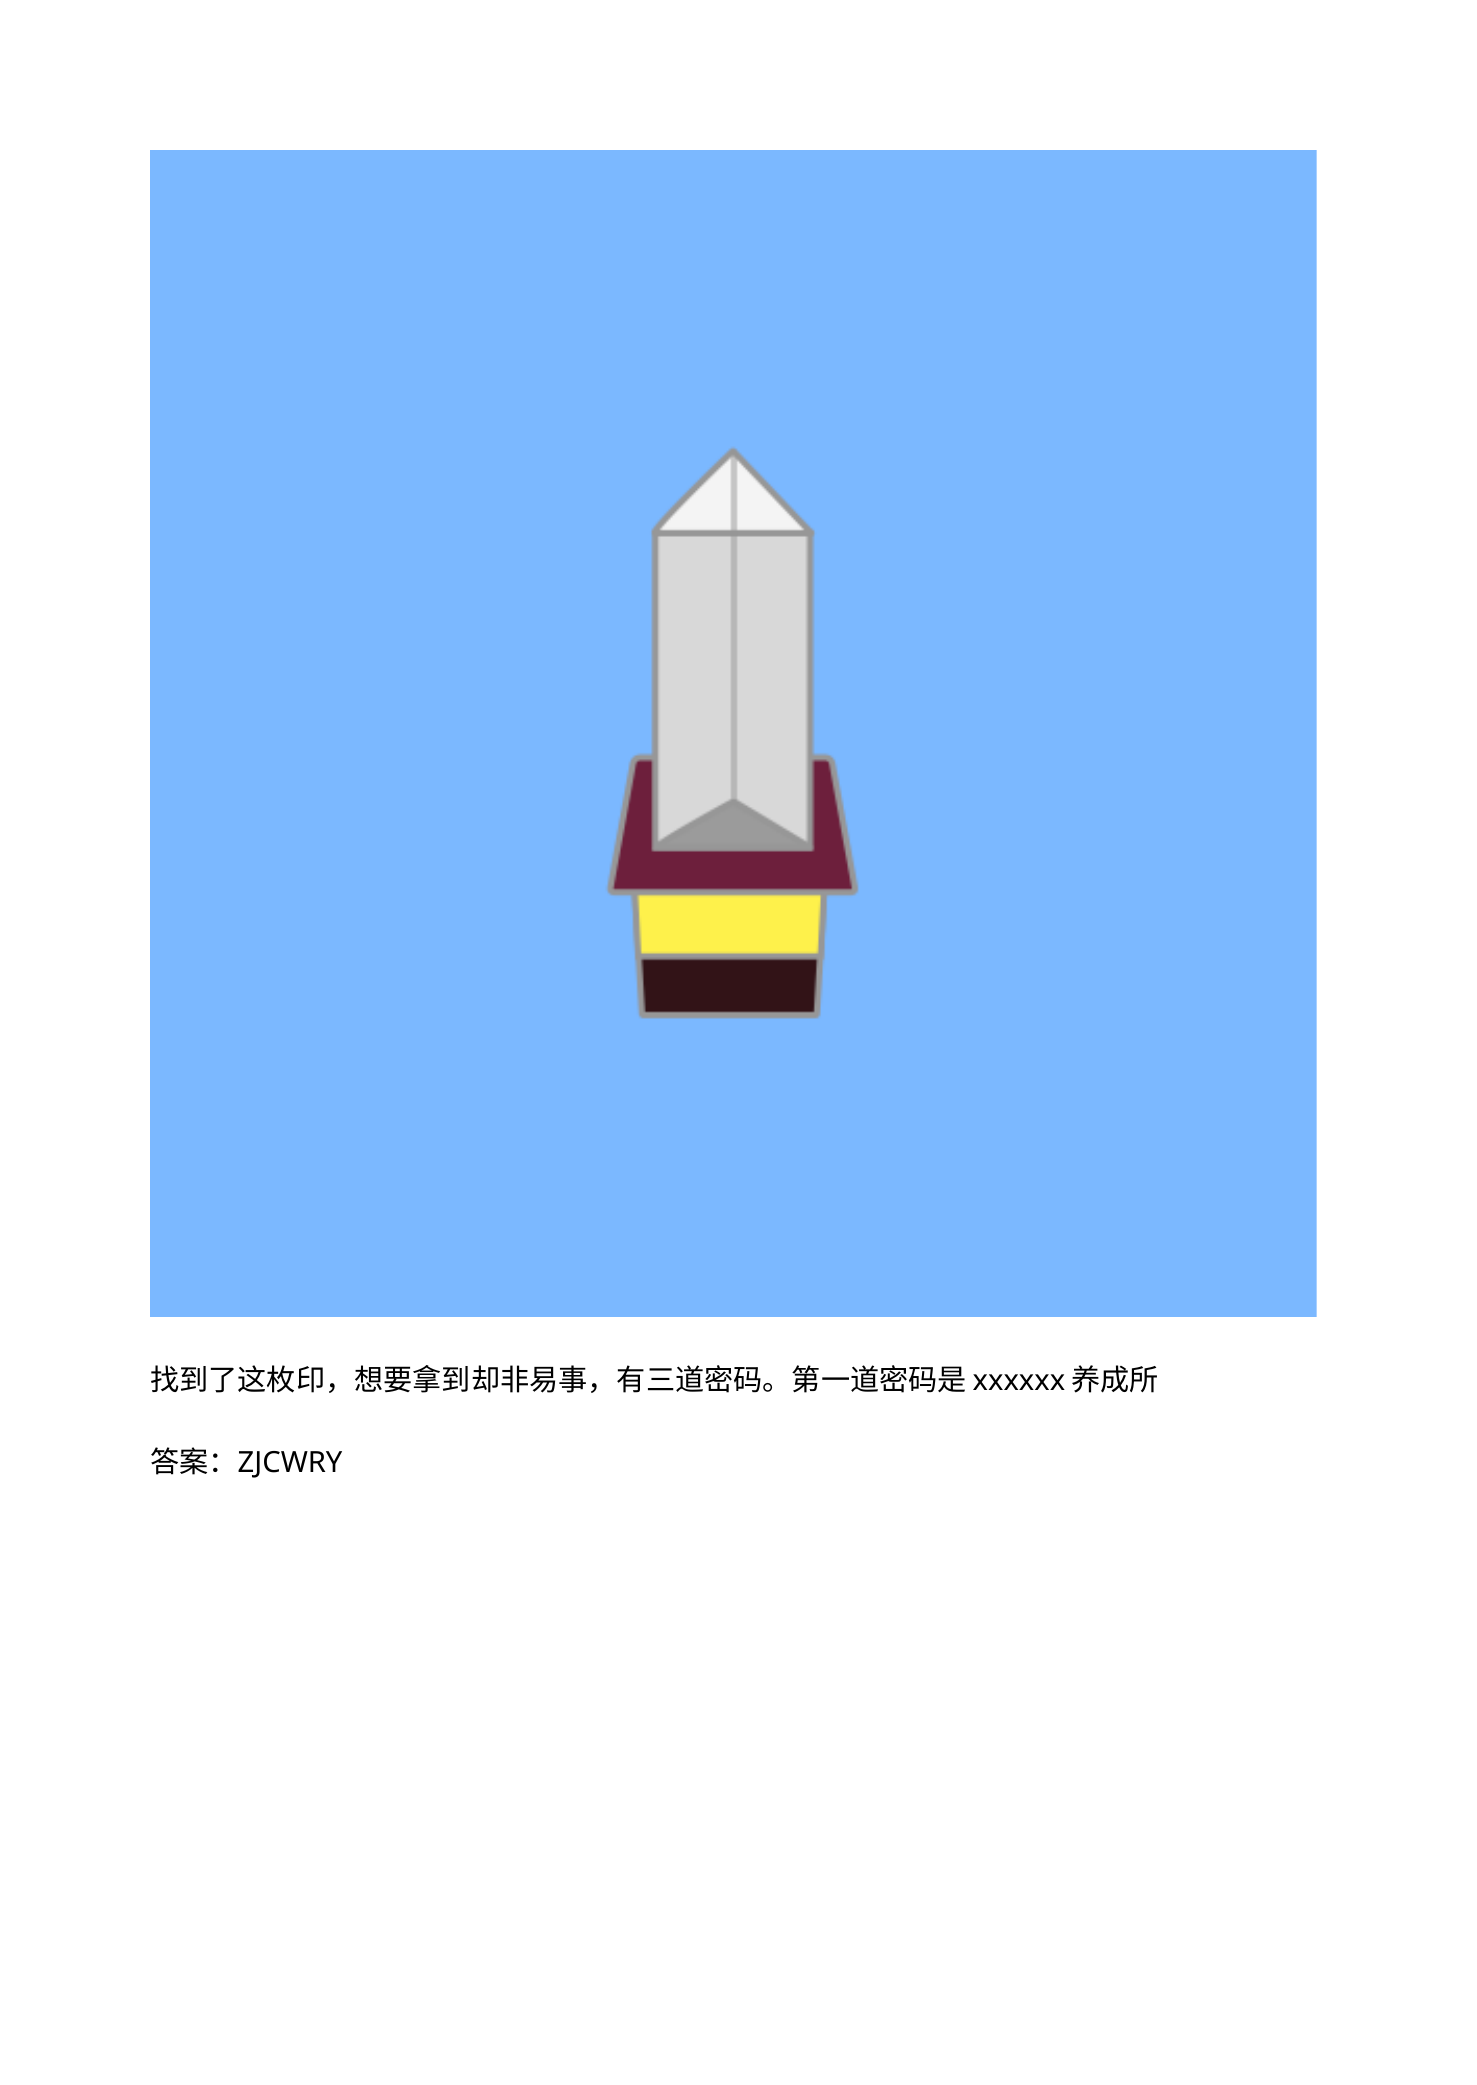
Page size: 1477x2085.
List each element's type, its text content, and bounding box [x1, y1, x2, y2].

text 找到了这枚印，想要拿到却非易事，有三道密码。第一道密码是xxxxxx养成所 [150, 1356, 1326, 1399]
text 答案：ZJCWRY [150, 1438, 1326, 1481]
picture [150, 150, 1317, 1317]
